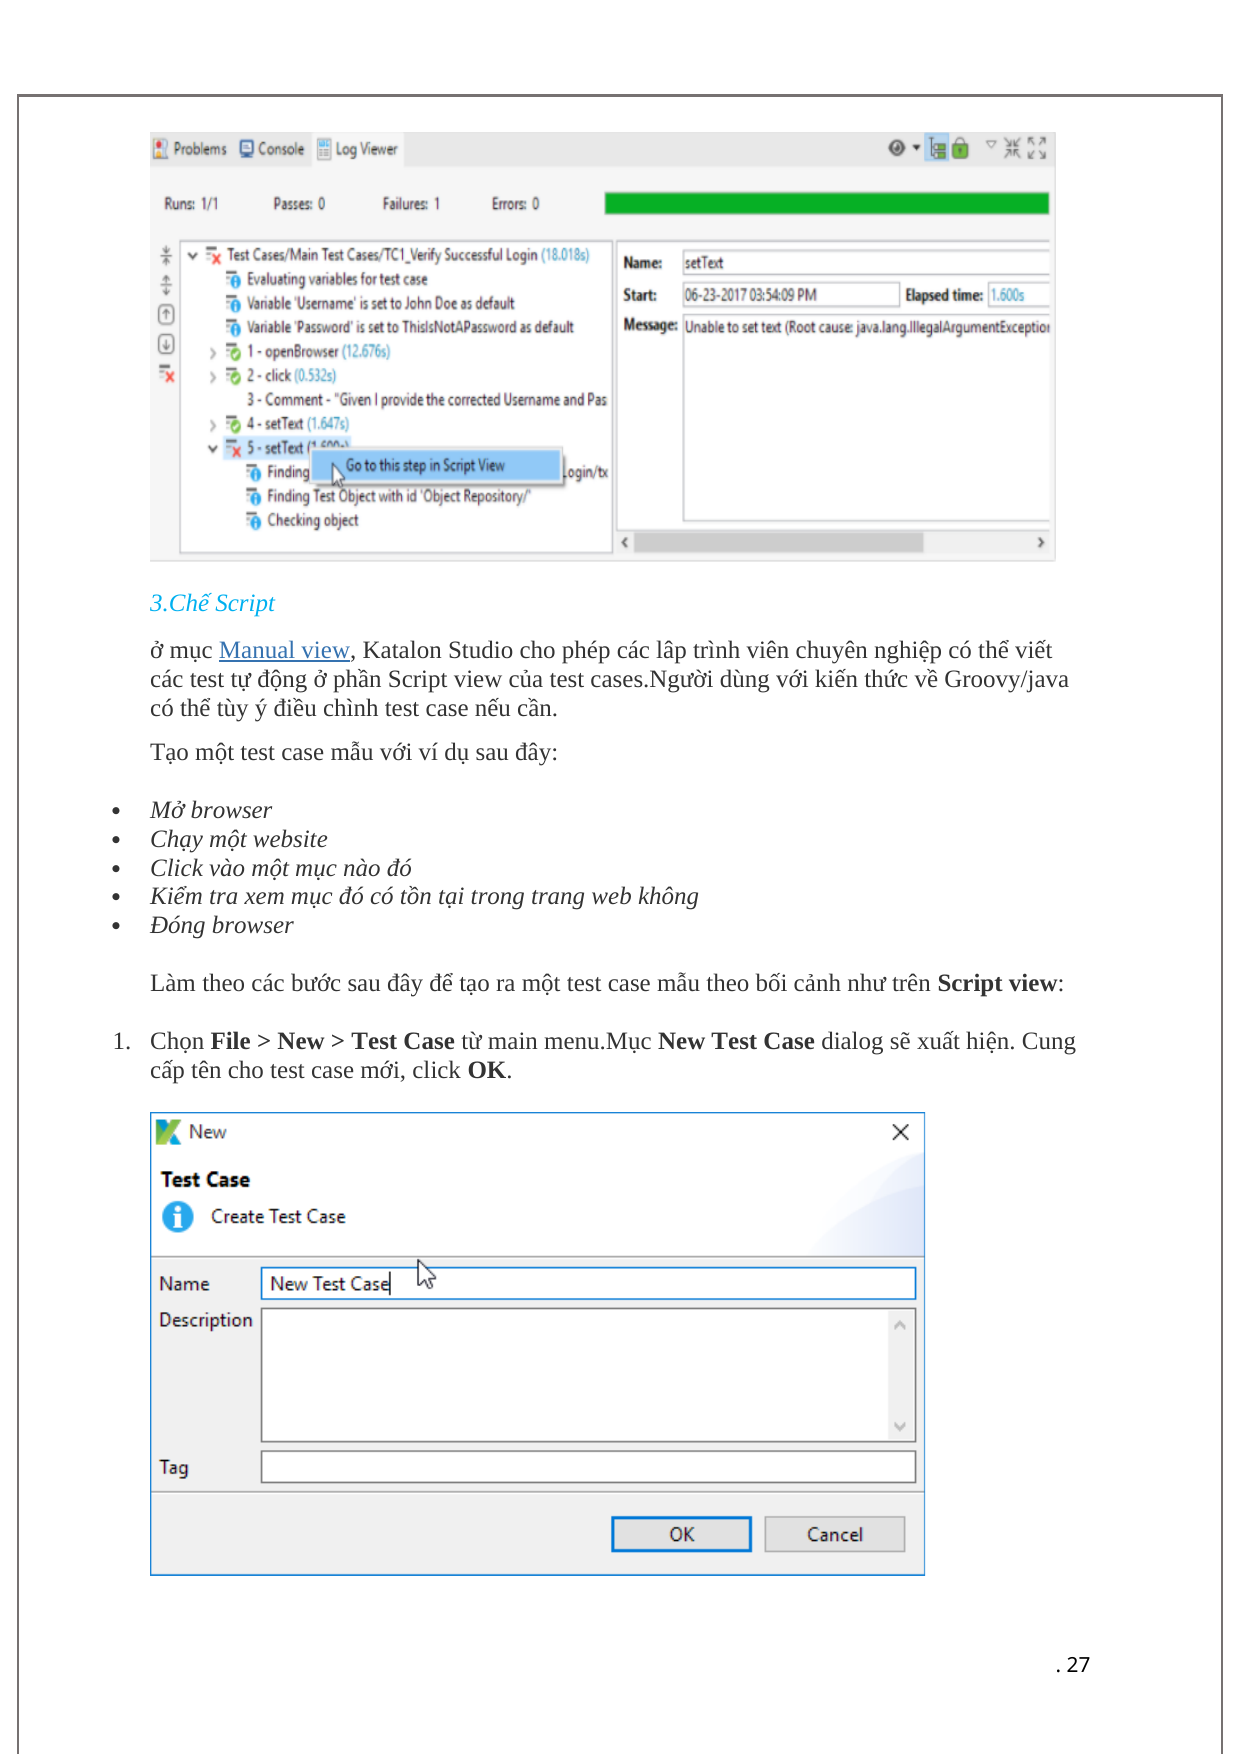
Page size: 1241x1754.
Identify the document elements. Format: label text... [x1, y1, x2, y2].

list Đóng browser [112, 910, 1090, 939]
text Tạo một test case mẫu với ví dụ sau đây: [150, 737, 1090, 766]
list Click vào một mục nào đó [112, 853, 1090, 881]
list Chọn File > New > Test Case từ main menu.Mục New Test Case dialog sẽ xuất hiện. Cung cấp tên cho test case mới, click OK. [112, 1026, 1090, 1083]
text ở mục Manual view, Katalon Studio cho phép các lâp trình viên chuyên nghiệp có thể viết các test tự động ở phần Script view của test cases.Người dùng với kiến thức về Groovy/java có thể tùy ý điều chình test case nếu cần. [150, 635, 1090, 722]
list Chạy một website [112, 824, 1090, 853]
list Mở browser [112, 795, 1090, 824]
picture [150, 132, 1057, 569]
picture [150, 1112, 926, 1576]
text Làm theo các bước sau đây để tạo ra một test case mẫu theo bối cảnh như trên Script view: [150, 968, 1090, 997]
list Kiểm tra xem mục đó có tồn tại trong trang web không [112, 881, 1090, 910]
text 3.Chế Script [150, 588, 1090, 616]
